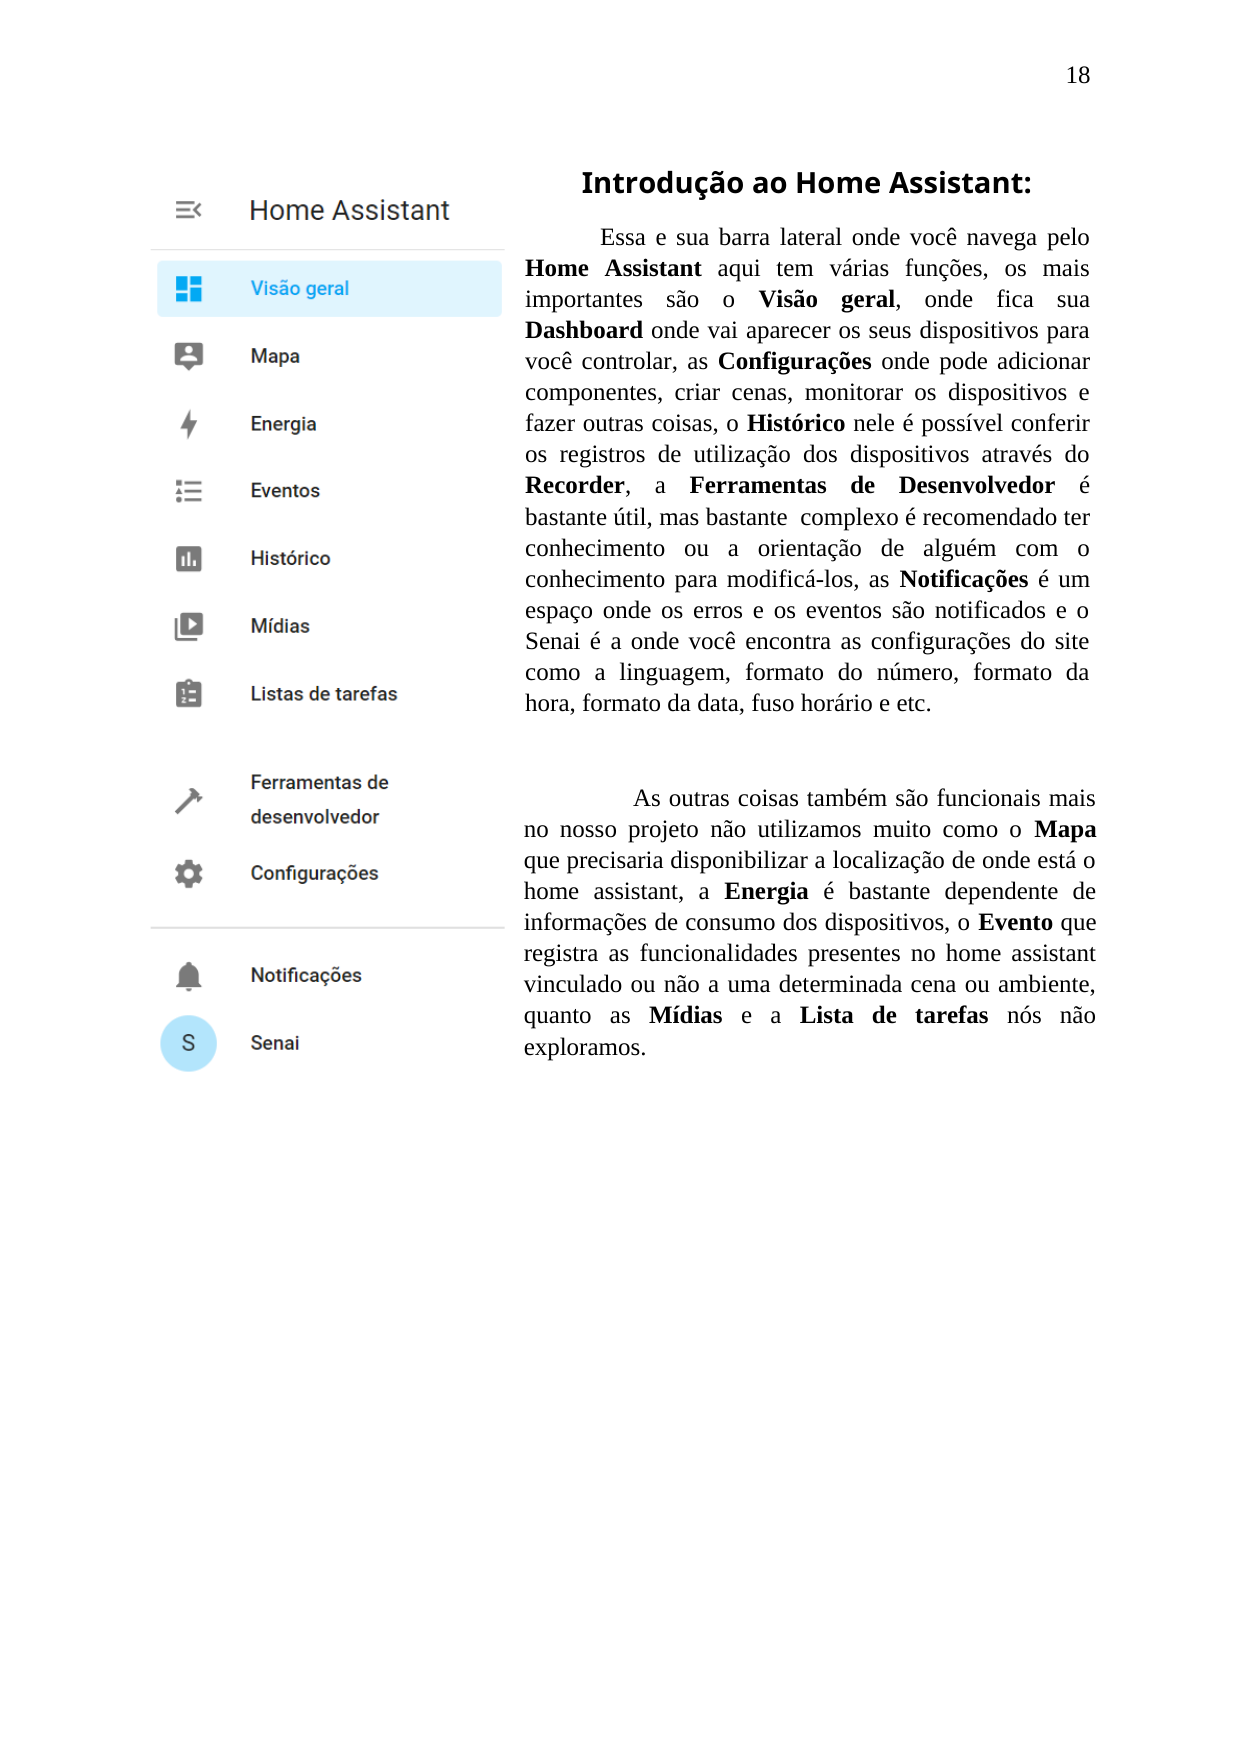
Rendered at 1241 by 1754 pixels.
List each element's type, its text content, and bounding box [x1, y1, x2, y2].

text As outras coisas também são funcionais mais no nosso projeto não utilizamos muito como o Mapa que precisaria disponibilizar a localização de onde está o home assistant, a Energia é bastante dependente de informações de consumo dos dispositivos, o Evento que registra as funcionalidades presentes no home assistant vinculado ou não a uma determinada cena ou ambiente, quanto as Mídias e a Lista de tarefas nós não exploramos. [505, 783, 1096, 1060]
picture [150, 171, 505, 1081]
subtitle Introdução ao Home Assistant: [150, 163, 1090, 202]
text Essa e sua barra lateral onde você navega pelo Home Assistant aqui tem várias funções, os mais importantes são o Visão geral, onde fica sua Dashboard onde vai aparecer os seus dispositivos para você controlar, as Configurações onde pode adicionar componentes, criar cenas, monitorar os dispositivos e fazer outras coisas, o Histórico nele é possível conferir os registros de utilização dos dispositivos através do Recorder, a Ferramentas de Desenvolvedor é bastante útil, mas bastante complexo é recomendado ter conhecimento ou a orientação de alguém com o conhecimento para modificá-los, as Notificações é um espaço onde os erros e os eventos são notificados e o Senai é a onde você encontra as configurações do site como a linguagem, formato do número, formato da hora, formato da data, fuso horário e etc. [525, 222, 1090, 717]
